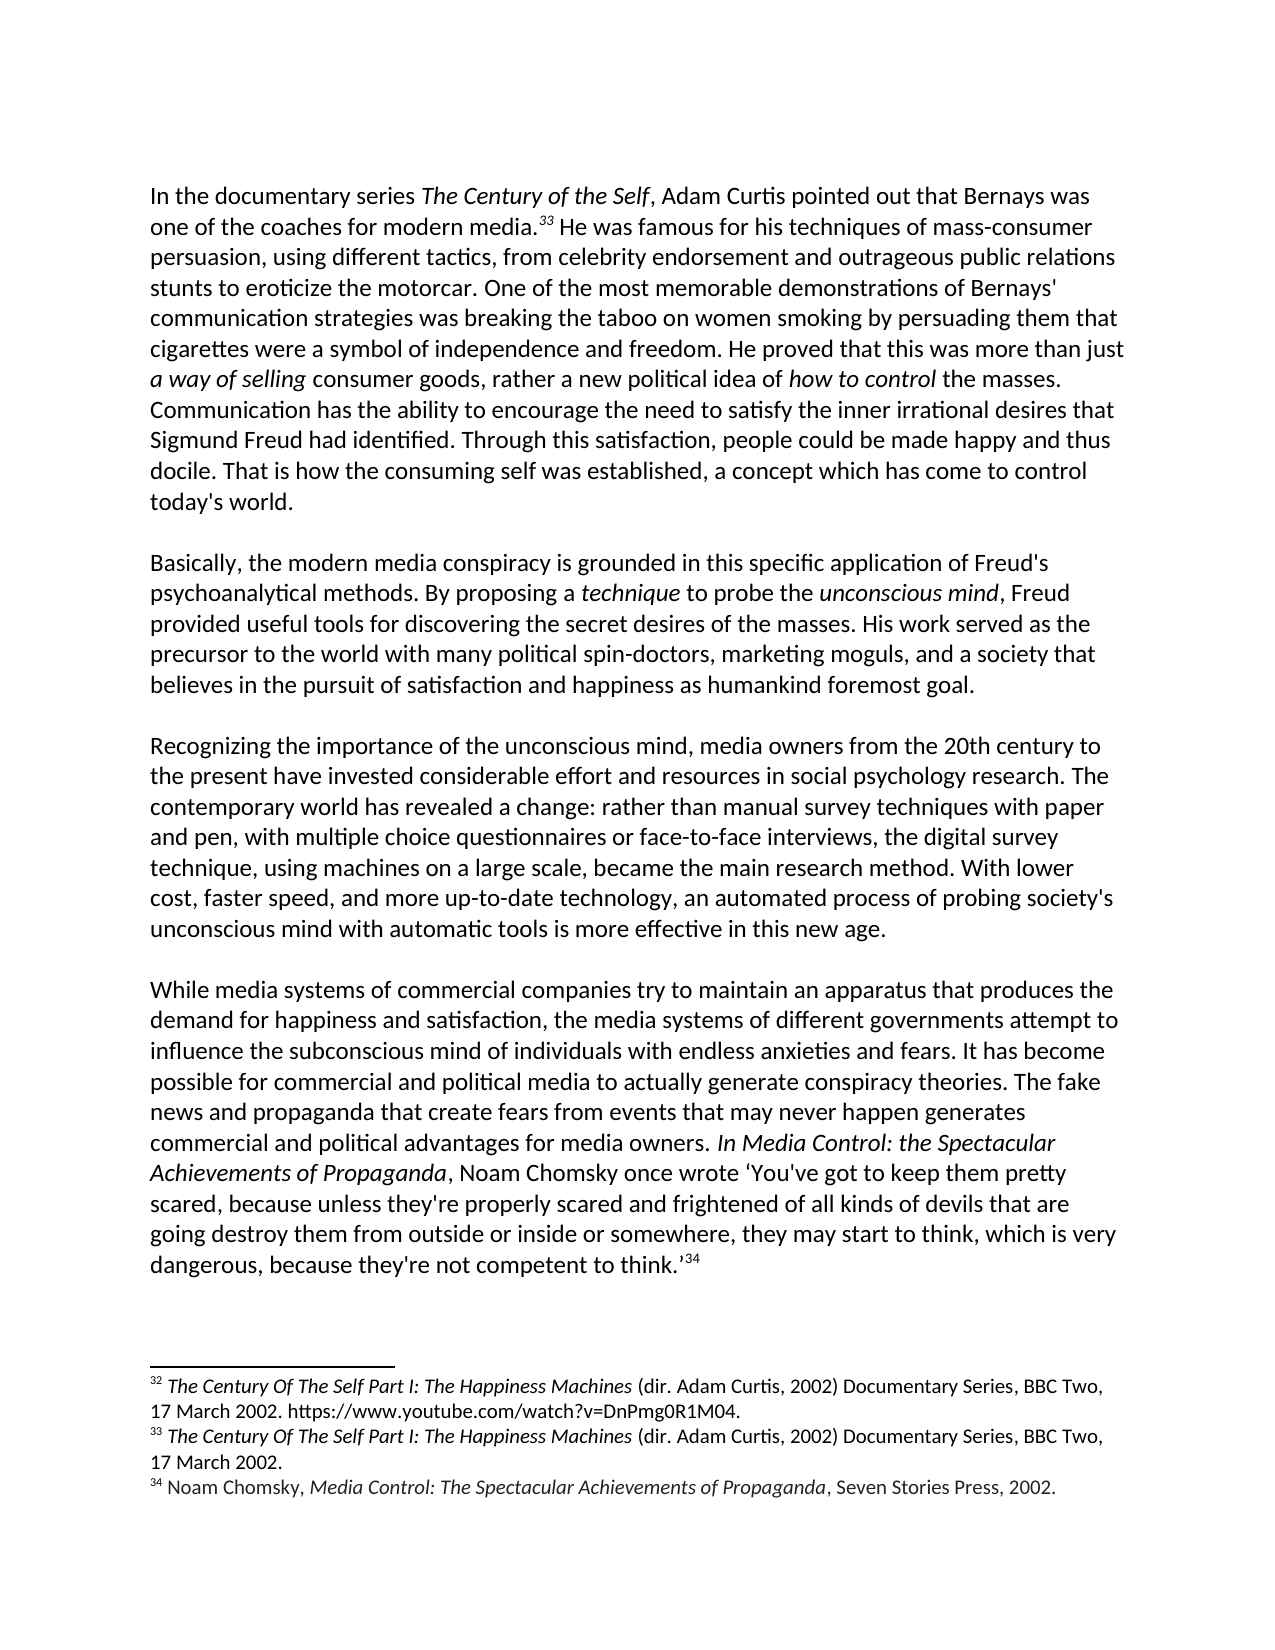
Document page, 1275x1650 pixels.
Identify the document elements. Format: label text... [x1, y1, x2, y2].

text While media systems of commercial companies try to maintain an apparatus that produces the demand for happiness and satisfaction, the media systems of different governments attempt to influence the subconscious mind of individuals with endless anxieties and fears. It has become possible for commercial and political media to actually generate conspiracy theories. The fake news and propaganda that create fears from events that may never happen generates commercial and political advantages for media owners. In Media Control: the Spectacular Achievements of Propaganda, Noam Chomsky once wrote ‘You've got to keep them pretty scared, because unless they're properly scared and frightened of all kinds of devils that are going destroy them from outside or inside or somewhere, they may start to think, which is very dangerous, because they're not competent to think.’ [150, 974, 1125, 1279]
text Basically, the modern media conspiracy is grounded in this specific application of Freud's psychoanalytical methods. By proposing a technique to probe the unconscious mind, Freud provided useful tools for discovering the secret desires of the masses. His work served as the precursor to the world with many political spin-doctors, marketing moguls, and a society that believes in the pursuit of satisfaction and happiness as humankind foremost goal. [150, 547, 1125, 699]
text In the documentary series The Century of the Self, Adam Curtis pointed out that Bernays was one of the coaches for modern media. He was famous for his techniques of mass-consumer persuasion, using different tactics, from celebrity endorsement and outrageous public relations stunts to eroticize the motorcar. One of the most memorable demonstrations of Bernays' communication strategies was breaking the taboo on women smoking by persuading them that cigarettes were a symbol of independence and freedom. He proved that this was more than just a way of selling consumer goods, rather a new political idea of how to control the masses. Communication has the ability to encourage the need to satisfy the inner irrational desires that Sigmund Freud had identified. Through this satisfaction, people could be made happy and thus docile. That is how the consuming self was established, a concept which has come to control today's world. [150, 181, 1125, 516]
text Recognizing the importance of the unconscious mind, media owners from the 20th century to the present have invested considerable effort and resources in social psychology research. The contemporary world has revealed a change: rather than manual survey techniques with paper and pen, with multiple choice questionnaires or face-to-face interviews, the digital survey technique, using machines on a large scale, became the main research method. With lower cost, faster speed, and more up-to-date technology, an automated process of probing society's unconscious mind with automatic tools is more effective in this new age. [150, 730, 1125, 943]
